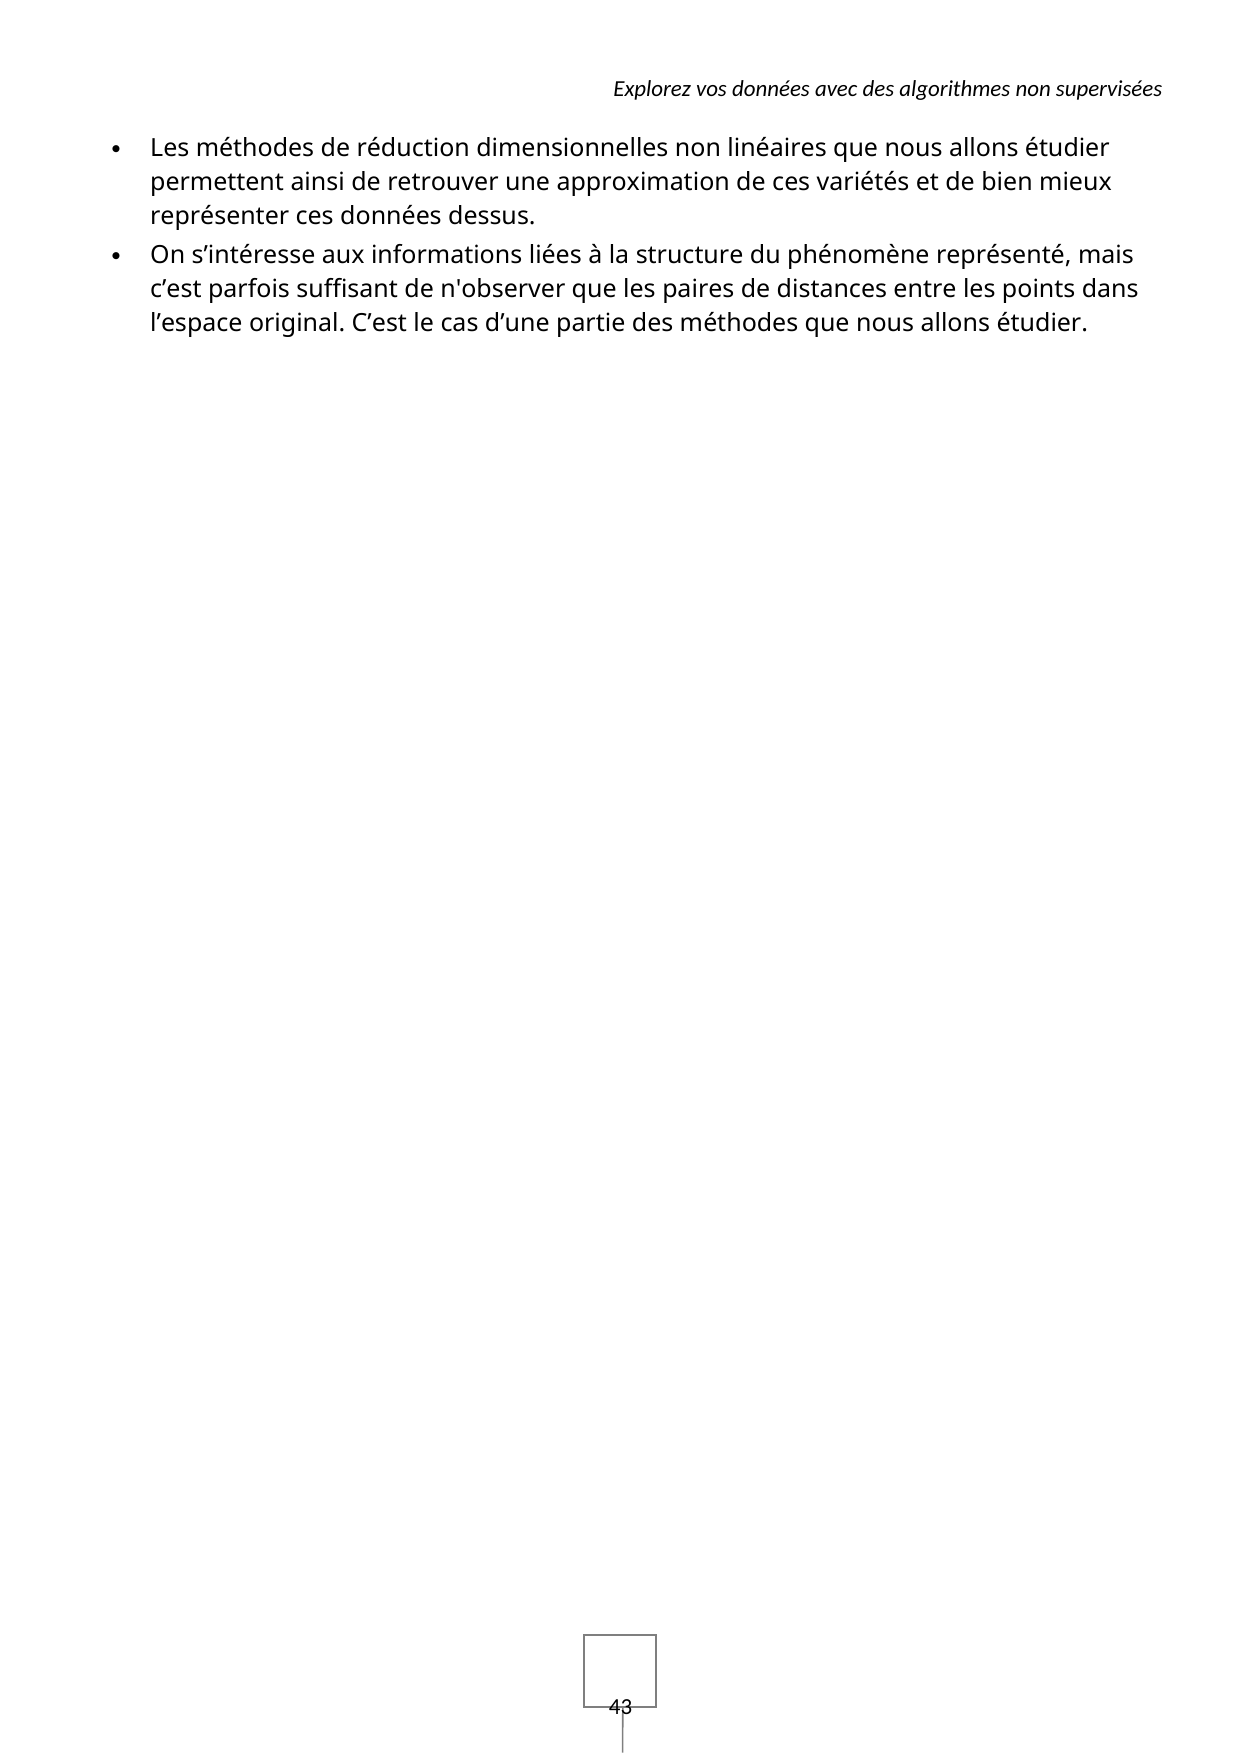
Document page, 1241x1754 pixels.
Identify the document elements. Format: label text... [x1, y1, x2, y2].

list On s’intéresse aux informations liées à la structure du phénomène représenté, mais c’est parfois suffisant de n'observer que les paires de distances entre les points dans l’espace original. C’est le cas d’une partie des méthodes que nous allons étudier. [112, 237, 1165, 339]
list Les méthodes de réduction dimensionnelles non linéaires que nous allons étudier permettent ainsi de retrouver une approximation de ces variétés et de bien mieux représenter ces données dessus. [112, 130, 1165, 232]
